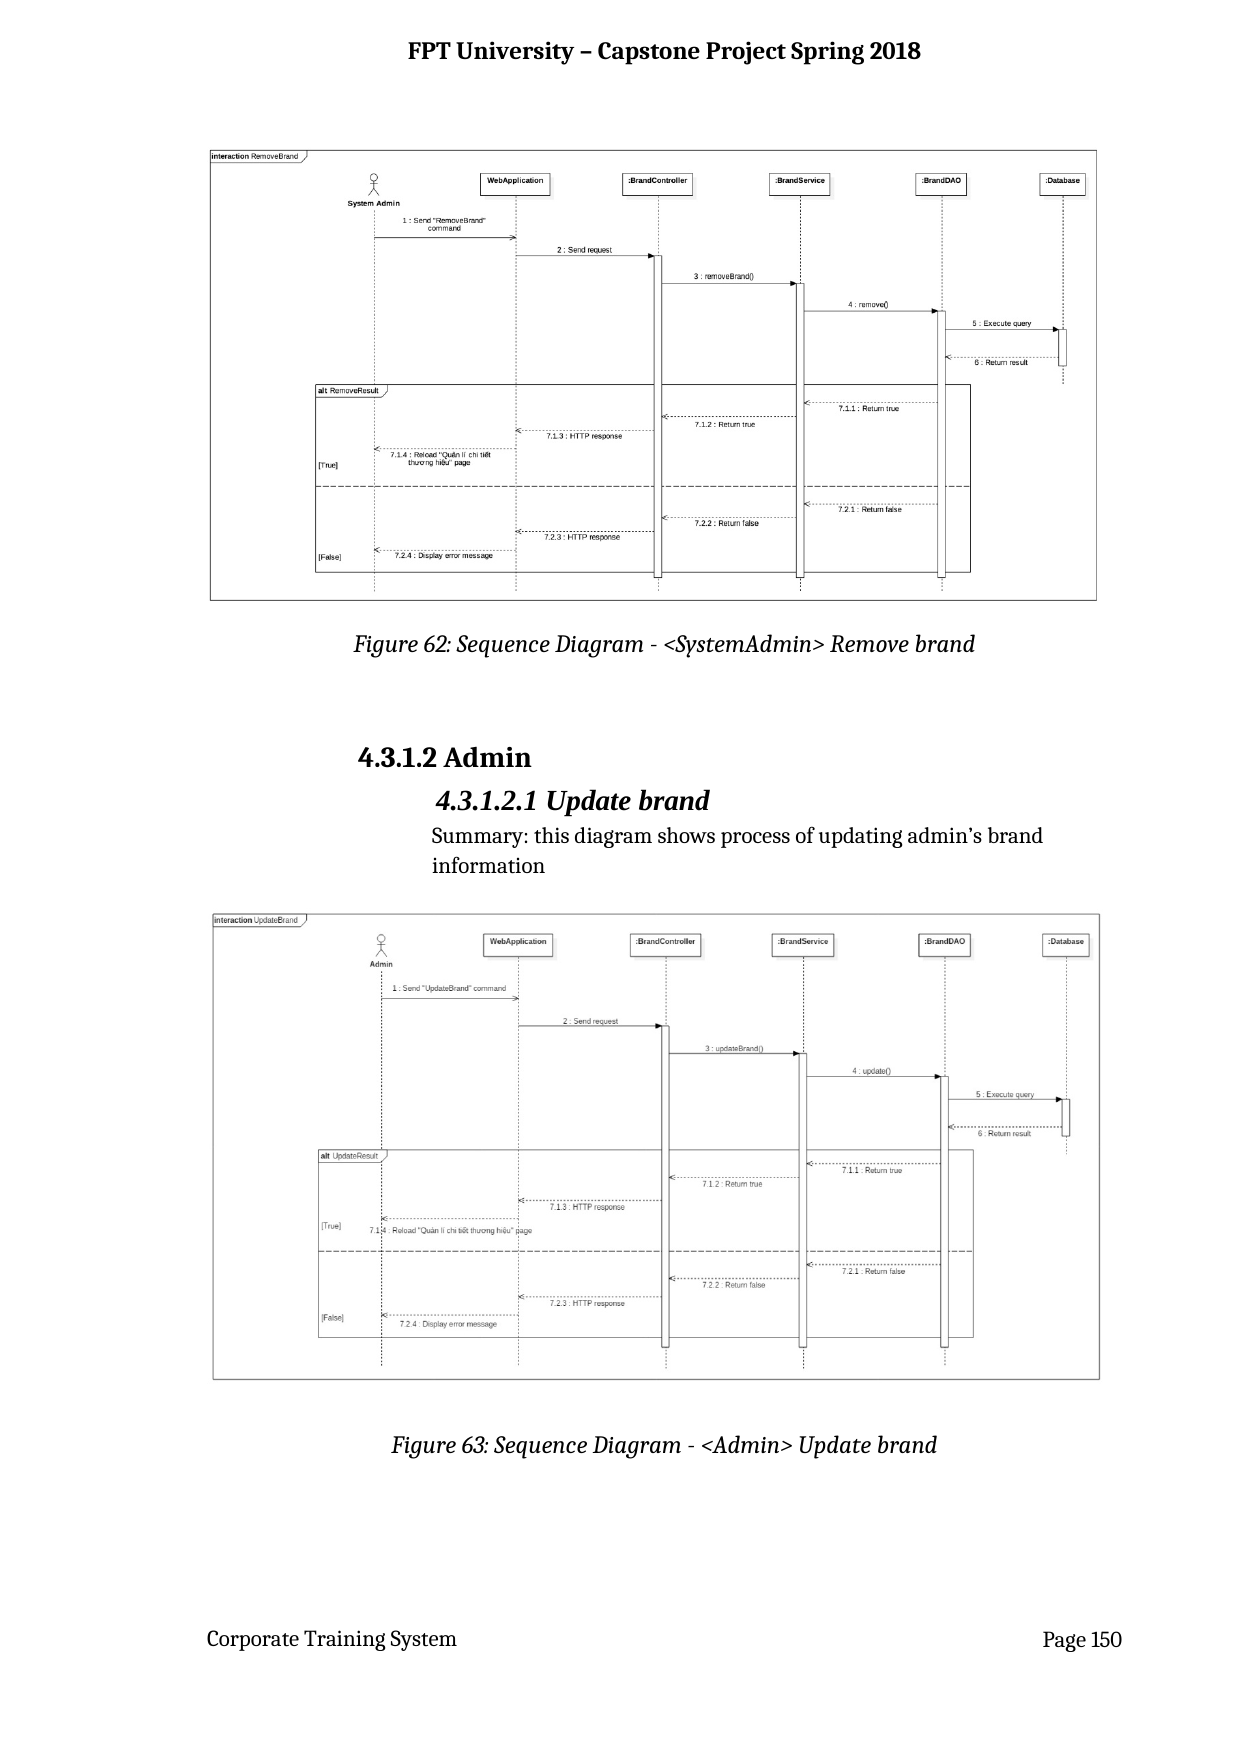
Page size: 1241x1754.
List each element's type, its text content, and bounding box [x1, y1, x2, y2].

subtitle 4.3.1.2.1 Update brand [436, 783, 1124, 817]
text Figure 62: Sequence Diagram - <SystemAdmin> Remove brand [207, 626, 1122, 658]
text Summary: this diagram shows process of updating admin’s brand information [432, 823, 1122, 879]
picture [207, 147, 1122, 626]
text Figure 63: Sequence Diagram - <Admin> Update brand [207, 1431, 1122, 1459]
picture [207, 908, 1122, 1402]
subtitle 4.3.1.2 Admin [357, 742, 1124, 775]
